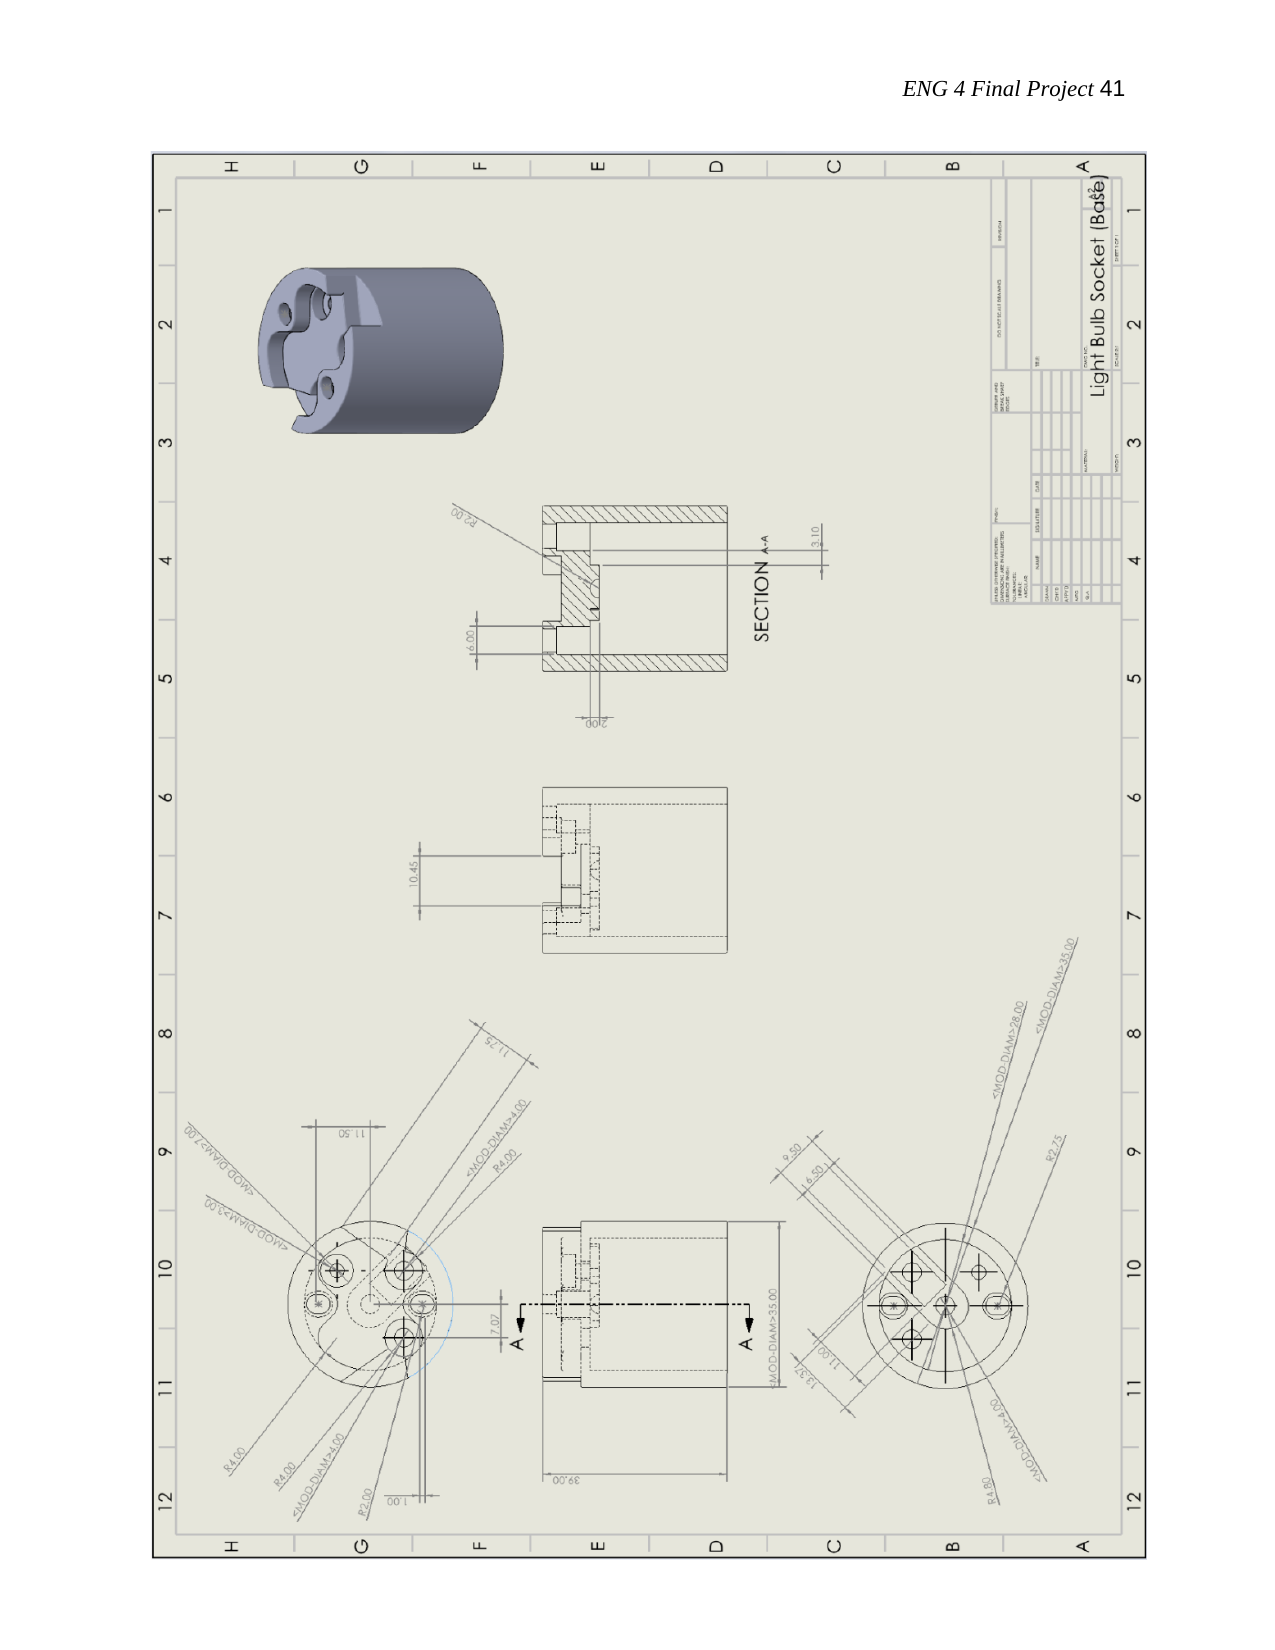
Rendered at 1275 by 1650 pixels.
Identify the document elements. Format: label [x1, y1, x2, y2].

picture [152, 152, 1146, 1558]
